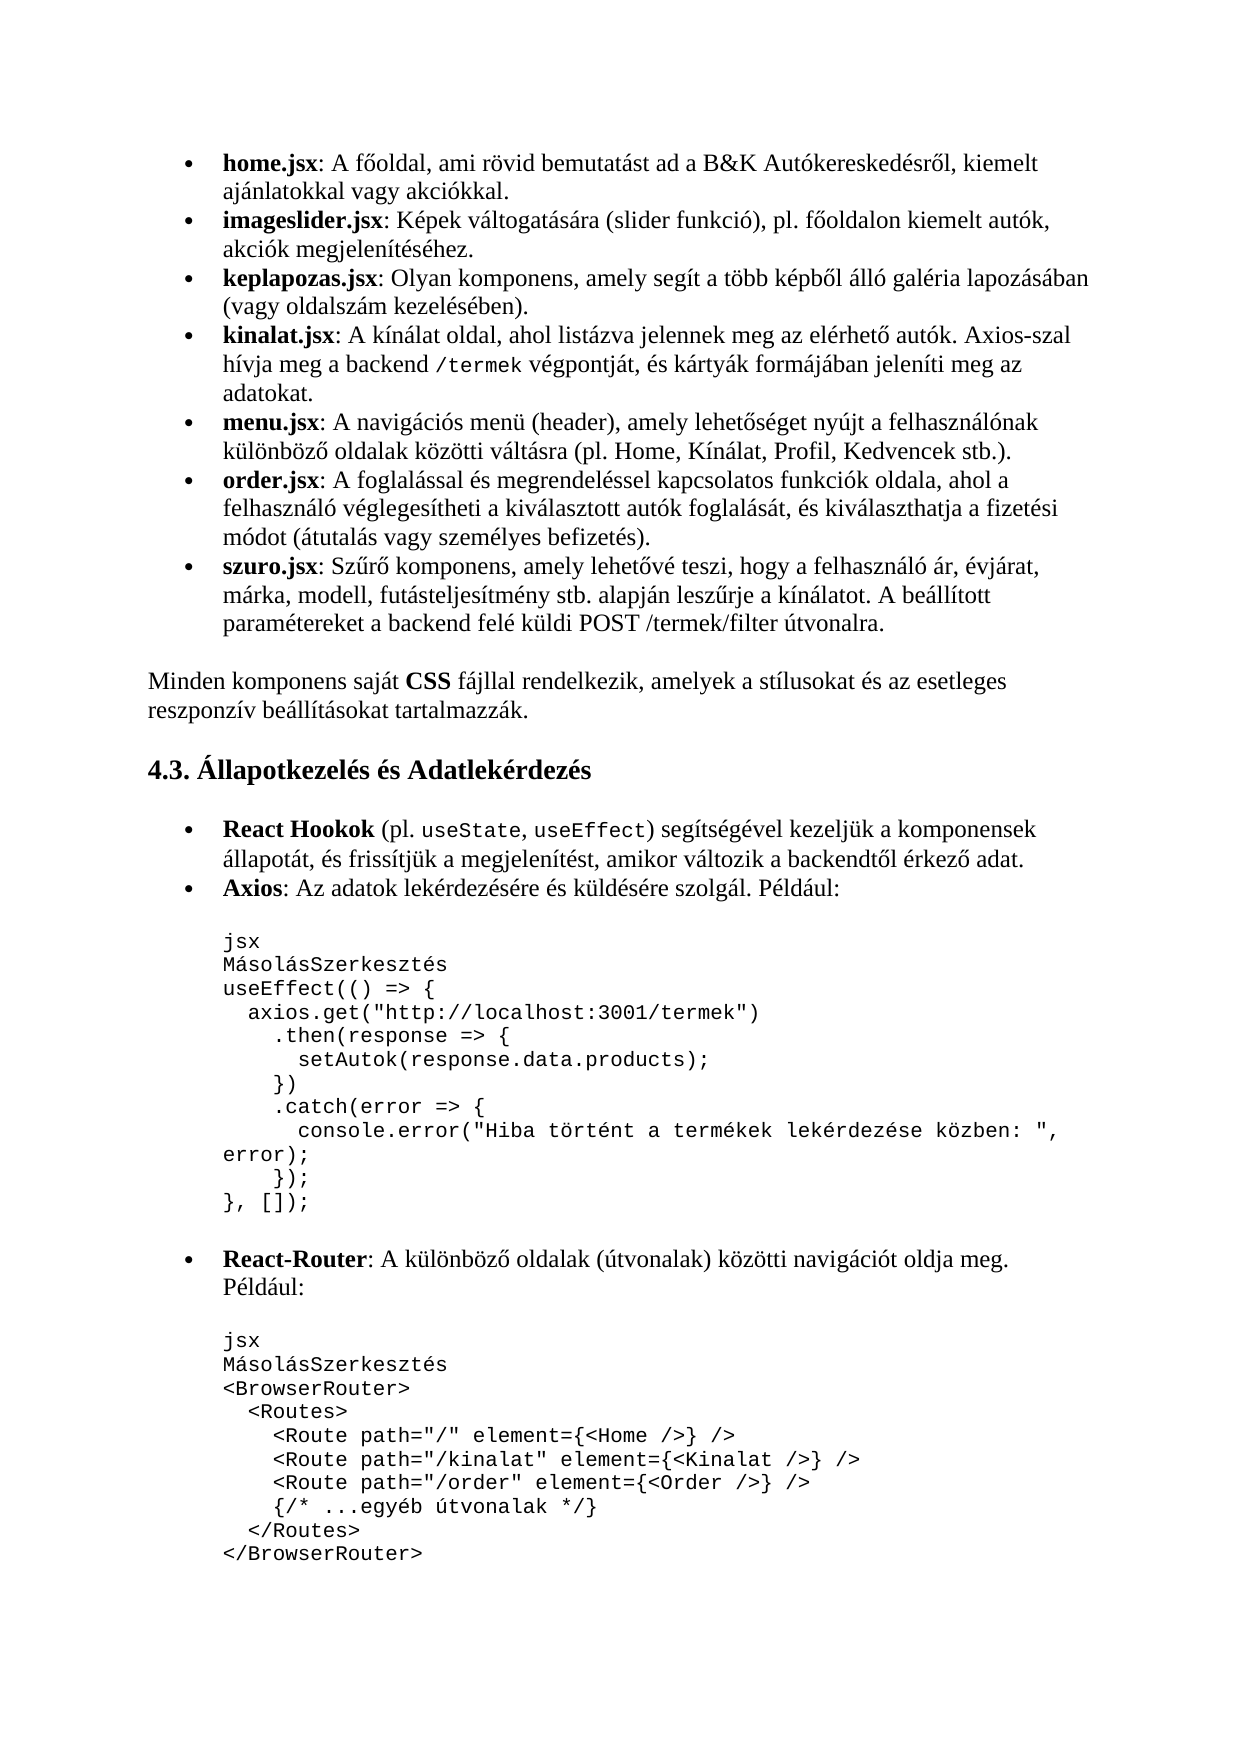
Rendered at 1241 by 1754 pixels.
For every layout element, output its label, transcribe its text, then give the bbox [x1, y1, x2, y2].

text <Route path="/kinalat" element={<Kinalat />} /> [223, 1449, 1093, 1472]
text </BrowserRouter> [223, 1543, 1093, 1567]
text <BrowserRouter> [223, 1378, 1093, 1401]
text jsx [223, 931, 1093, 954]
text {/* ...egyéb útvonalak */} [223, 1496, 1093, 1519]
text setAutok(response.data.products); [223, 1049, 1093, 1073]
list Axios: Az adatok lekérdezésére és küldésére szolgál. Például: [185, 873, 1093, 902]
list React Hookok (pl. useState, useEffect) segítségével kezeljük a komponensek állapotát, és frissítjük a megjelenítést, amikor változik a backendtől érkező adat. [185, 814, 1093, 873]
text MásolásSzerkesztés [223, 1354, 1093, 1378]
text 4.3. Állapotkezelés és Adatlekérdezés [148, 753, 1093, 785]
text }, []); [223, 1191, 1093, 1214]
text MásolásSzerkesztés [223, 954, 1093, 978]
text Minden komponens saját CSS fájllal rendelkezik, amelyek a stílusokat és az esetleges reszponzív beállításokat tartalmazzák. [148, 666, 1093, 724]
text .then(response => { [223, 1025, 1093, 1049]
list keplapozas.jsx: Olyan komponens, amely segít a több képből álló galéria lapozásában (vagy oldalszám kezelésében). [185, 263, 1093, 320]
list kinalat.jsx: A kínálat oldal, ahol listázva jelennek meg az elérhető autók. Axios-szal hívja meg a backend /termek végpontját, és kártyák formájában jeleníti meg az adatokat. [185, 320, 1093, 407]
text axios.get("http://localhost:3001/termek") [223, 1002, 1093, 1025]
list imageslider.jsx: Képek váltogatására (slider funkció), pl. főoldalon kiemelt autók, akciók megjelenítéséhez. [185, 205, 1093, 263]
text console.error("Hiba történt a termékek lekérdezése közben: ", error); [223, 1120, 1093, 1167]
text <Routes> [223, 1401, 1093, 1425]
text .catch(error => { [223, 1096, 1093, 1120]
text useEffect(() => { [223, 978, 1093, 1002]
list szuro.jsx: Szűrő komponens, amely lehetővé teszi, hogy a felhasználó ár, évjárat, márka, modell, futásteljesítmény stb. alapján leszűrje a kínálatot. A beállított paramétereket a backend felé küldi POST /termek/filter útvonalra. [185, 551, 1093, 637]
text }) [223, 1073, 1093, 1096]
list order.jsx: A foglalással és megrendeléssel kapcsolatos funkciók oldala, ahol a felhasználó véglegesítheti a kiválasztott autók foglalását, és kiválaszthatja a fizetési módot (átutalás vagy személyes befizetés). [185, 465, 1093, 551]
list menu.jsx: A navigációs menü (header), amely lehetőséget nyújt a felhasználónak különböző oldalak közötti váltásra (pl. Home, Kínálat, Profil, Kedvencek stb.). [185, 407, 1093, 465]
list home.jsx: A főoldal, ami rövid bemutatást ad a B&K Autókereskedésről, kiemelt ajánlatokkal vagy akciókkal. [185, 148, 1093, 205]
text <Route path="/order" element={<Order />} /> [223, 1472, 1093, 1496]
text }); [223, 1167, 1093, 1191]
text </Routes> [223, 1519, 1093, 1543]
text jsx [223, 1330, 1093, 1354]
list React-Router: A különböző oldalak (útvonalak) közötti navigációt oldja meg. Például: [185, 1244, 1093, 1301]
text <Route path="/" element={<Home />} /> [223, 1425, 1093, 1449]
